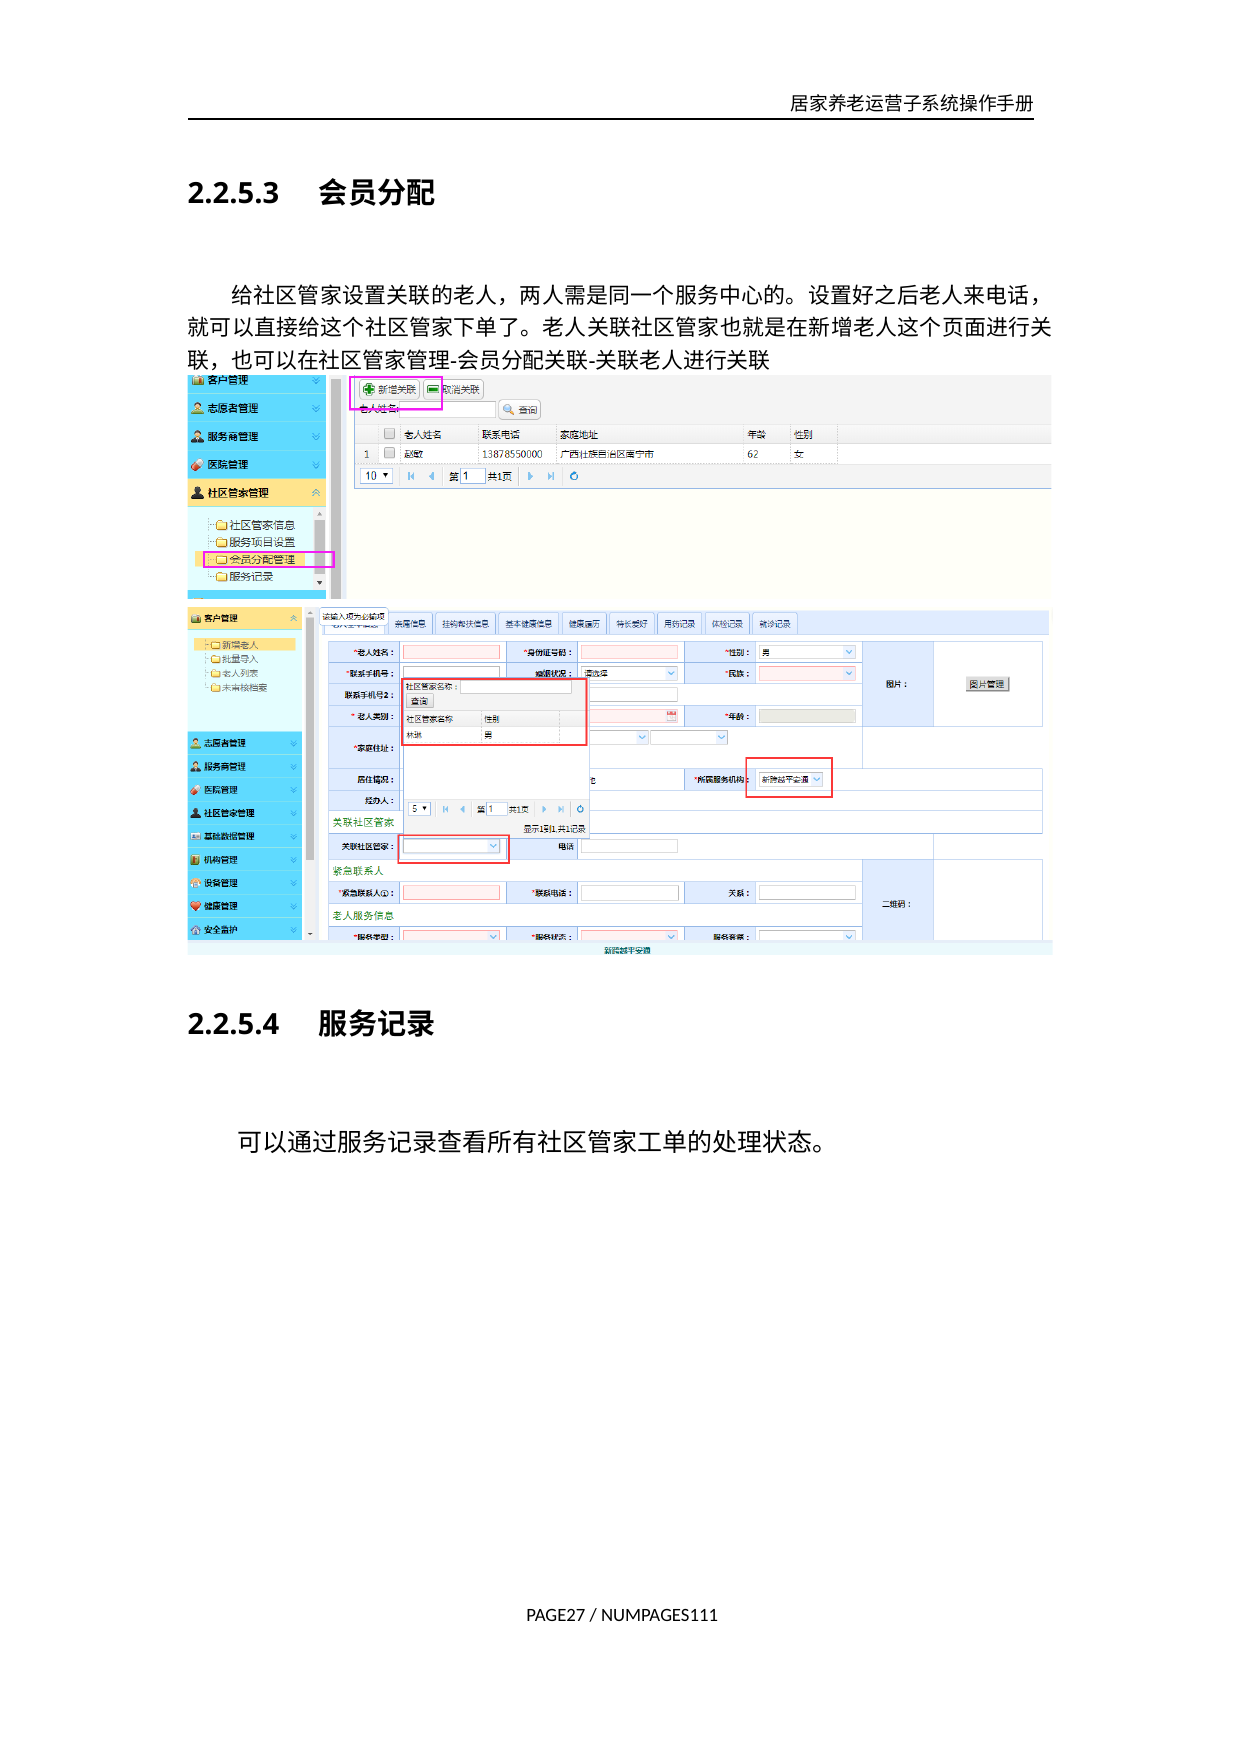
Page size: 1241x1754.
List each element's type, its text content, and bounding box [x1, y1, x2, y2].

text 可以通过服务记录查看所有社区管家工单的处理状态。 [187, 1108, 1053, 1173]
subtitle 服务记录 [187, 989, 1053, 1054]
picture [187, 375, 1052, 599]
text 给社区管家设置关联的老人，两人需是同一个服务中心的。设置好之后老人来电话，就可以直接给这个社区管家下单了。老人关联社区管家也就是在新增老人这个页面进行关联，也可以在社区管家管理-会员分配关联-关联老人进行关联 [187, 277, 1053, 375]
subtitle 会员分配 [187, 158, 1053, 223]
picture [187, 607, 1053, 955]
